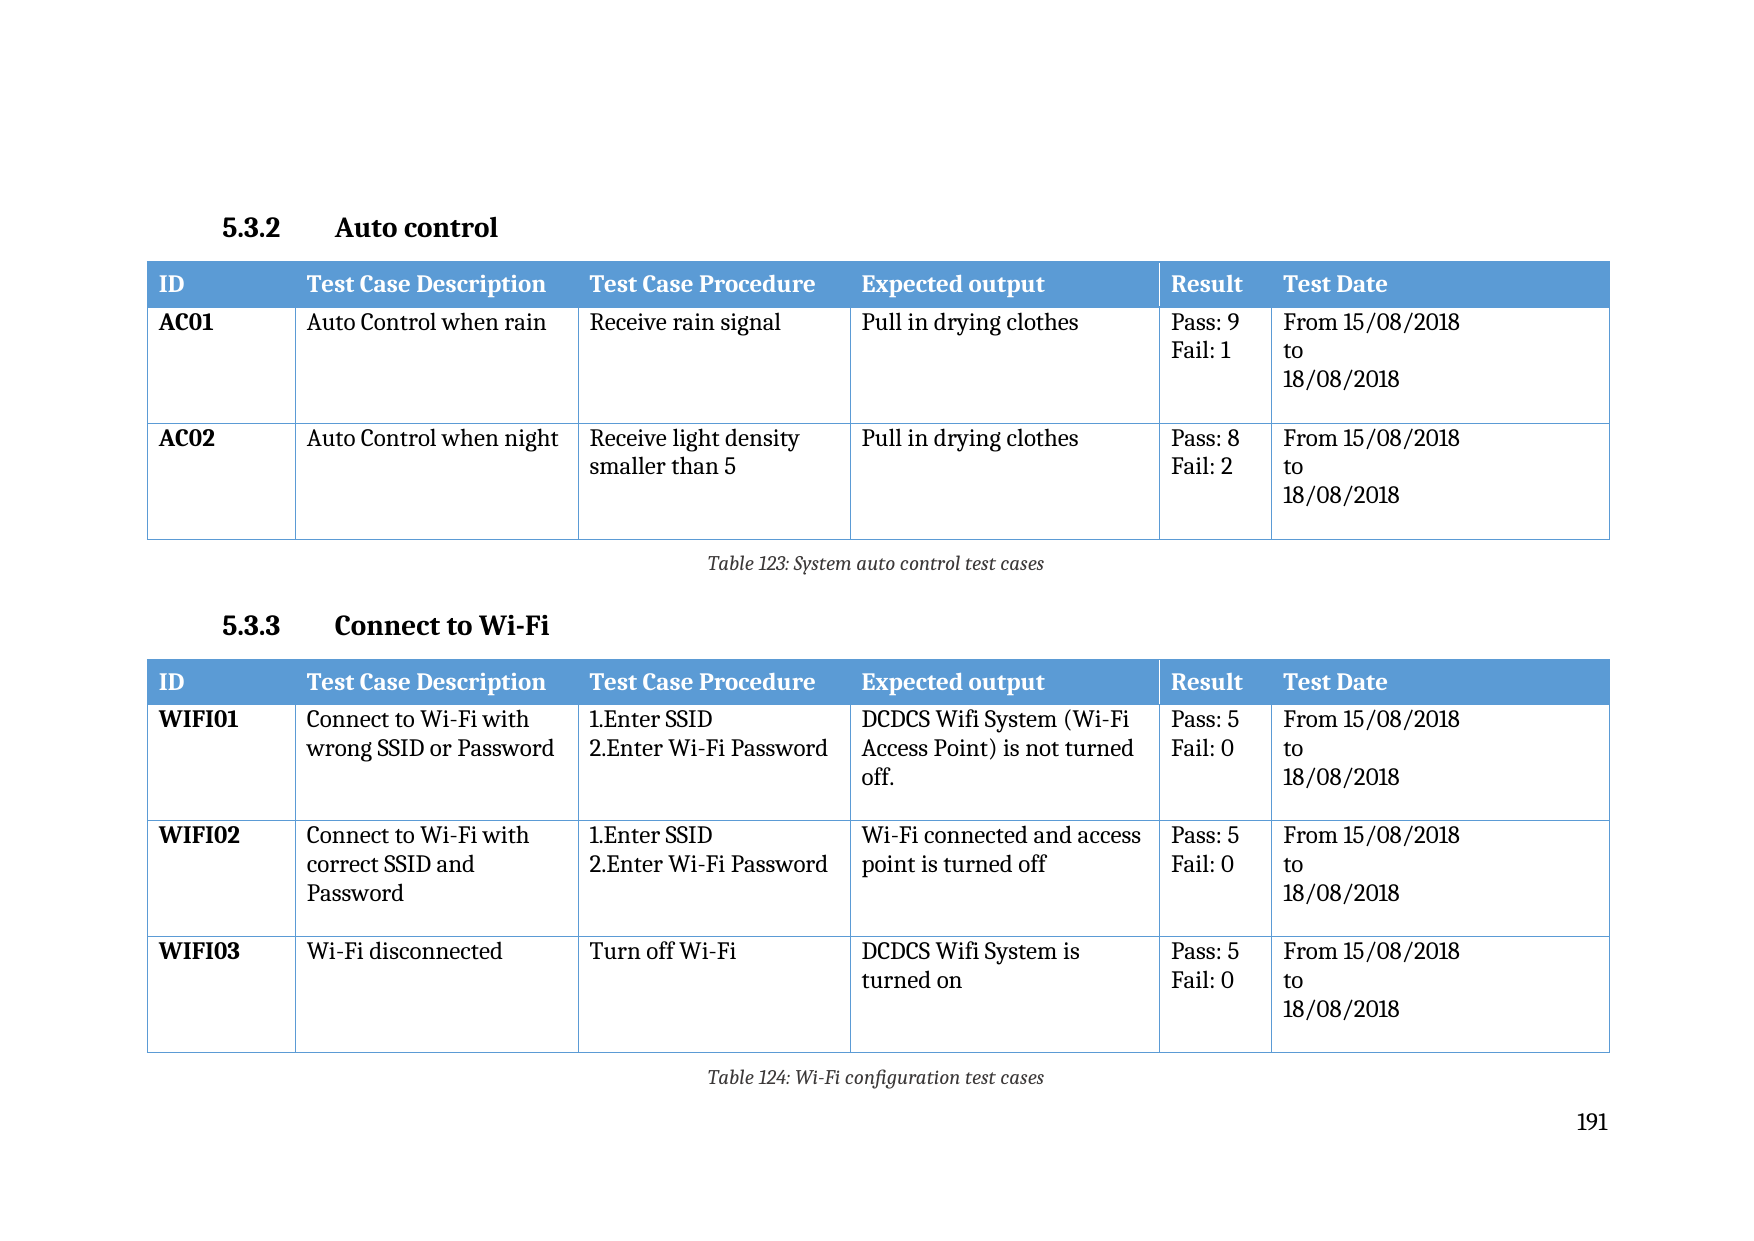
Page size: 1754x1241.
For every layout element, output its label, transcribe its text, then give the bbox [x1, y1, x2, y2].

subtitle Auto control [222, 211, 1607, 245]
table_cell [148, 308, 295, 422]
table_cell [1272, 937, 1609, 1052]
text Table 124: Wi-Fi configuration test cases [147, 1066, 1607, 1090]
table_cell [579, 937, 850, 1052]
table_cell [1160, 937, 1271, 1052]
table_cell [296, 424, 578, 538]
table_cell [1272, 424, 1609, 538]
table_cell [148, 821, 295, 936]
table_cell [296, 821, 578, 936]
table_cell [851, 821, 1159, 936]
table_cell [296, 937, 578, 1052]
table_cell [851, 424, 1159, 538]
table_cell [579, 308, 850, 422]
subtitle Connect to Wi-Fi [222, 609, 1607, 642]
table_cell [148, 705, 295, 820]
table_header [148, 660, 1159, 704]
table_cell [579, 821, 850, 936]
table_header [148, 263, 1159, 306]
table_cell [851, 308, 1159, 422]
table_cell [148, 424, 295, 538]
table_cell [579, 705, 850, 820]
text Table 123: System auto control test cases [147, 552, 1607, 576]
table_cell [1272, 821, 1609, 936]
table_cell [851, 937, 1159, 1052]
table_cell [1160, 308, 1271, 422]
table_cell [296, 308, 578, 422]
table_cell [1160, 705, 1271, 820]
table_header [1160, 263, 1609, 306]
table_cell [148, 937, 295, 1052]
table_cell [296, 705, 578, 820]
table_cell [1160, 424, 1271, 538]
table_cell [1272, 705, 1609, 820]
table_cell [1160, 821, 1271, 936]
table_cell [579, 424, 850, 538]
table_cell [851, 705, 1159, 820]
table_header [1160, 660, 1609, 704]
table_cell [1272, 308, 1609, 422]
